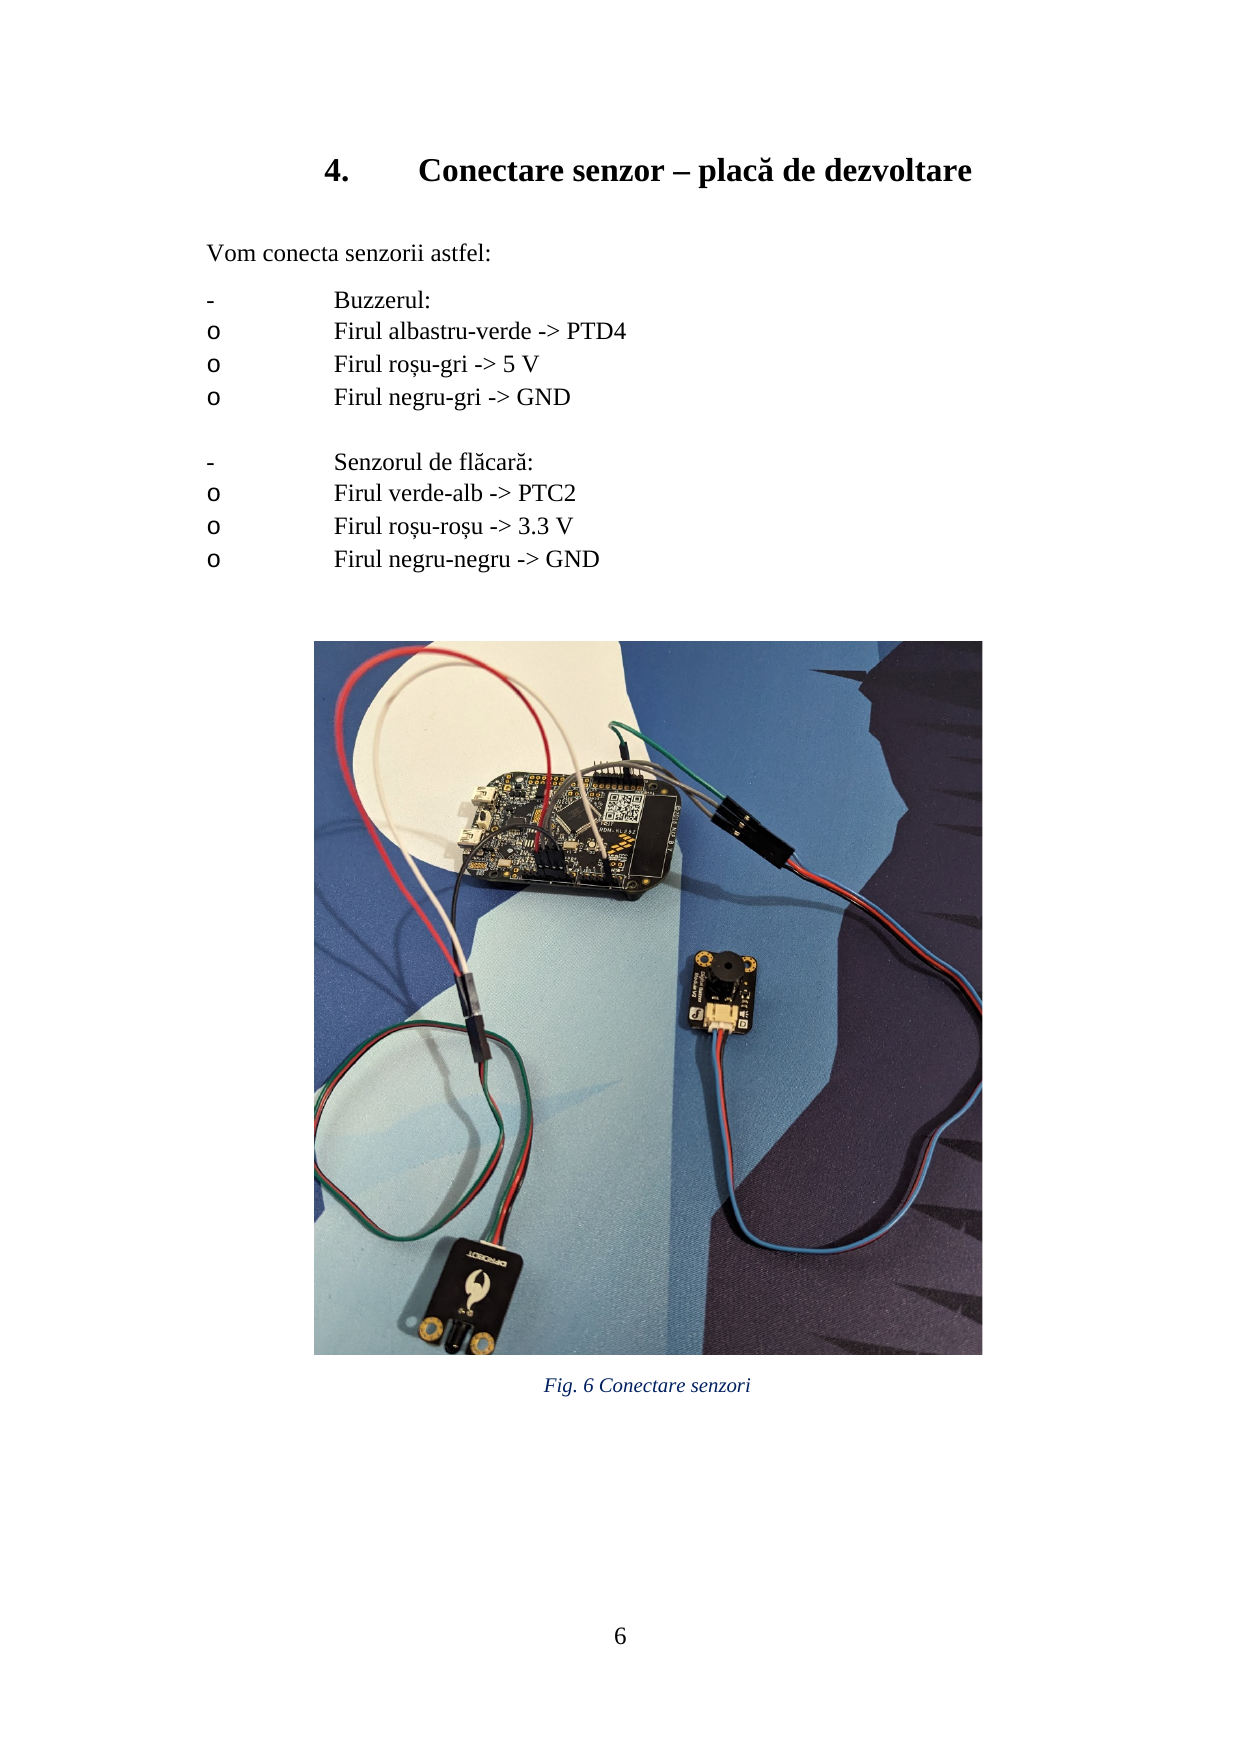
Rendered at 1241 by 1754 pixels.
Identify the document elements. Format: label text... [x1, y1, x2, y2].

list Firul roșu-roșu -> 3.3 V [150, 511, 1090, 542]
list Firul negru-negru -> GND [150, 544, 1090, 575]
list Buzzerul: [150, 285, 1090, 313]
list Firul verde-alb -> PTC2 [150, 478, 1090, 508]
list Firul negru-gri -> GND [150, 382, 1090, 413]
list Firul albastru-verde -> PTD4 [150, 316, 1090, 347]
text Vom conecta senzorii astfel: [150, 238, 1090, 266]
list Firul roșu-gri -> 5 V [150, 349, 1090, 380]
subtitle Conectare senzor – placă de dezvoltare [150, 150, 1090, 188]
list Senzorul de flăcară: [150, 447, 1090, 475]
text Fig. 6 Conectare senzori [150, 1373, 1090, 1397]
picture [314, 641, 983, 1355]
